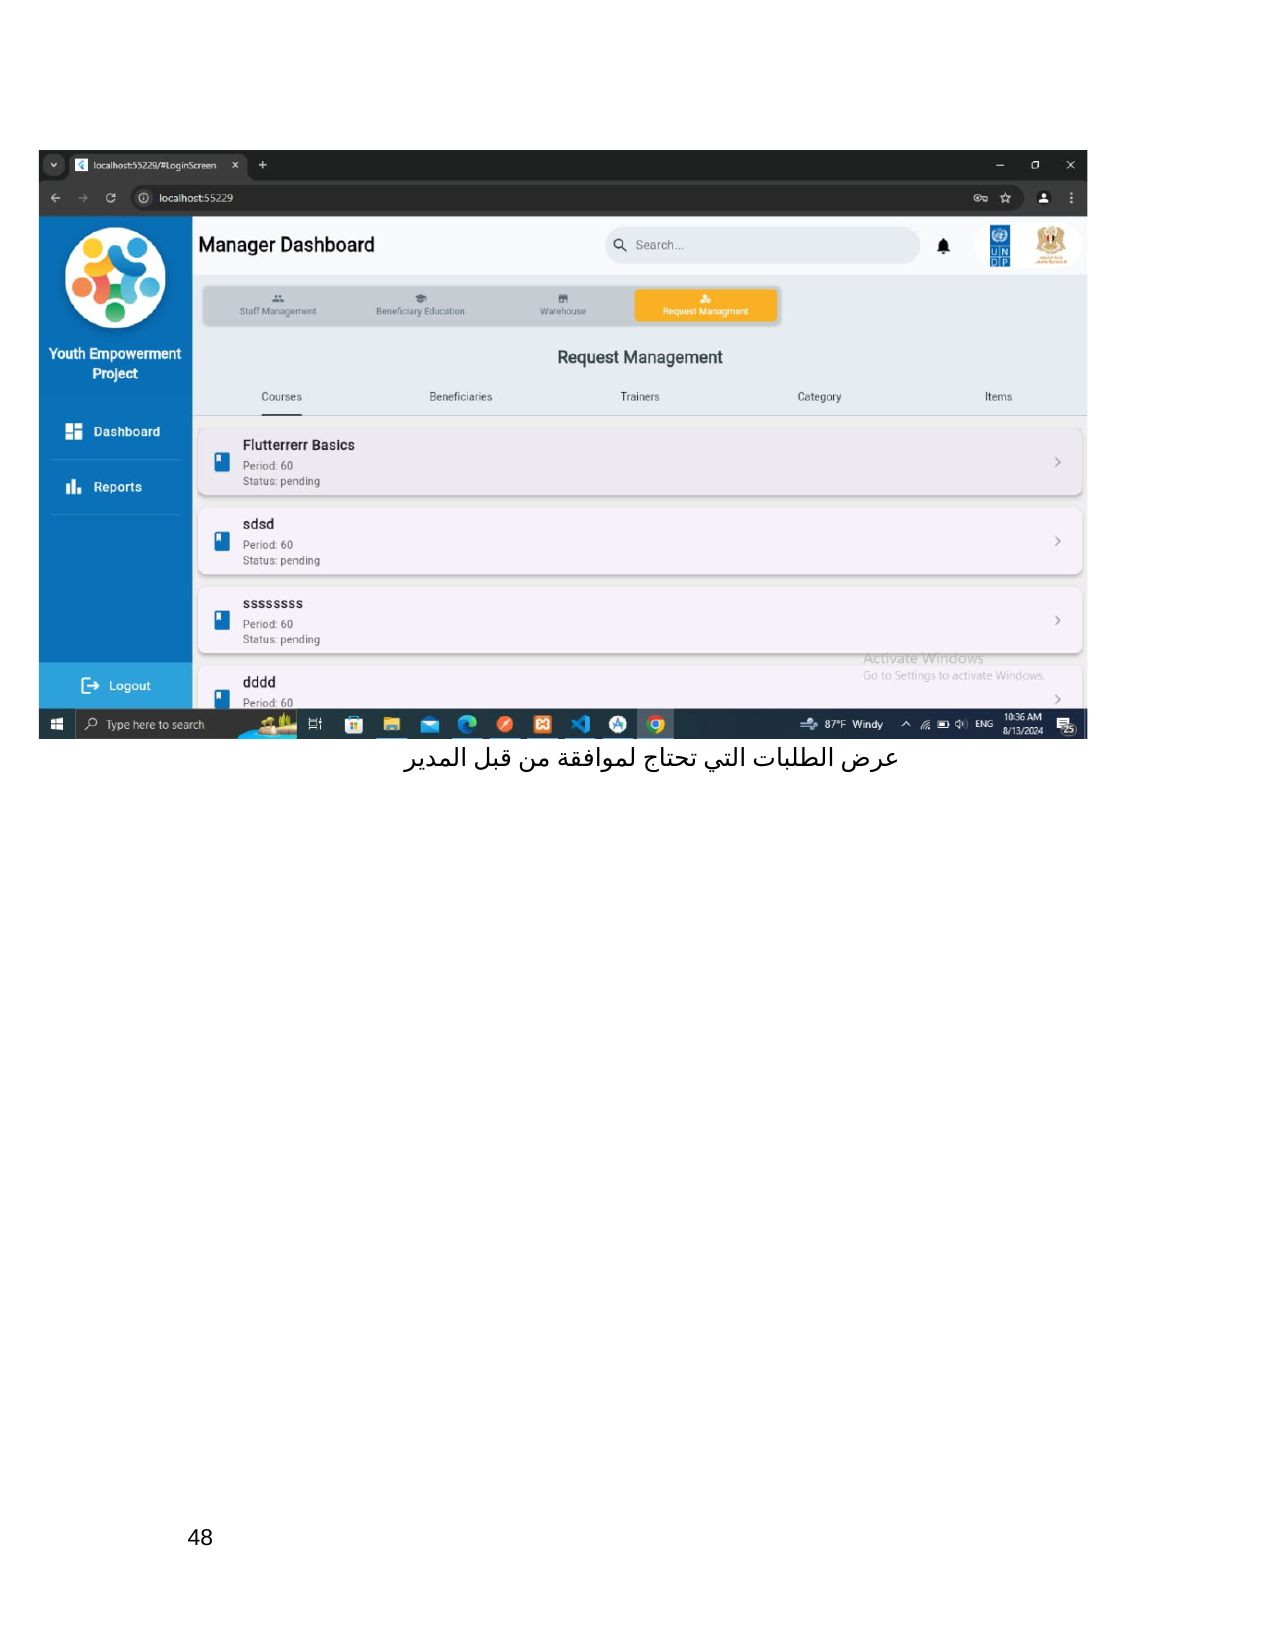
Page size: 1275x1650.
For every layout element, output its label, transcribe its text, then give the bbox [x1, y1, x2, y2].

text عرض الطلبات التي تحتاج لموافقة من قبل المدير [187, 743, 1087, 772]
picture [38, 150, 1088, 739]
